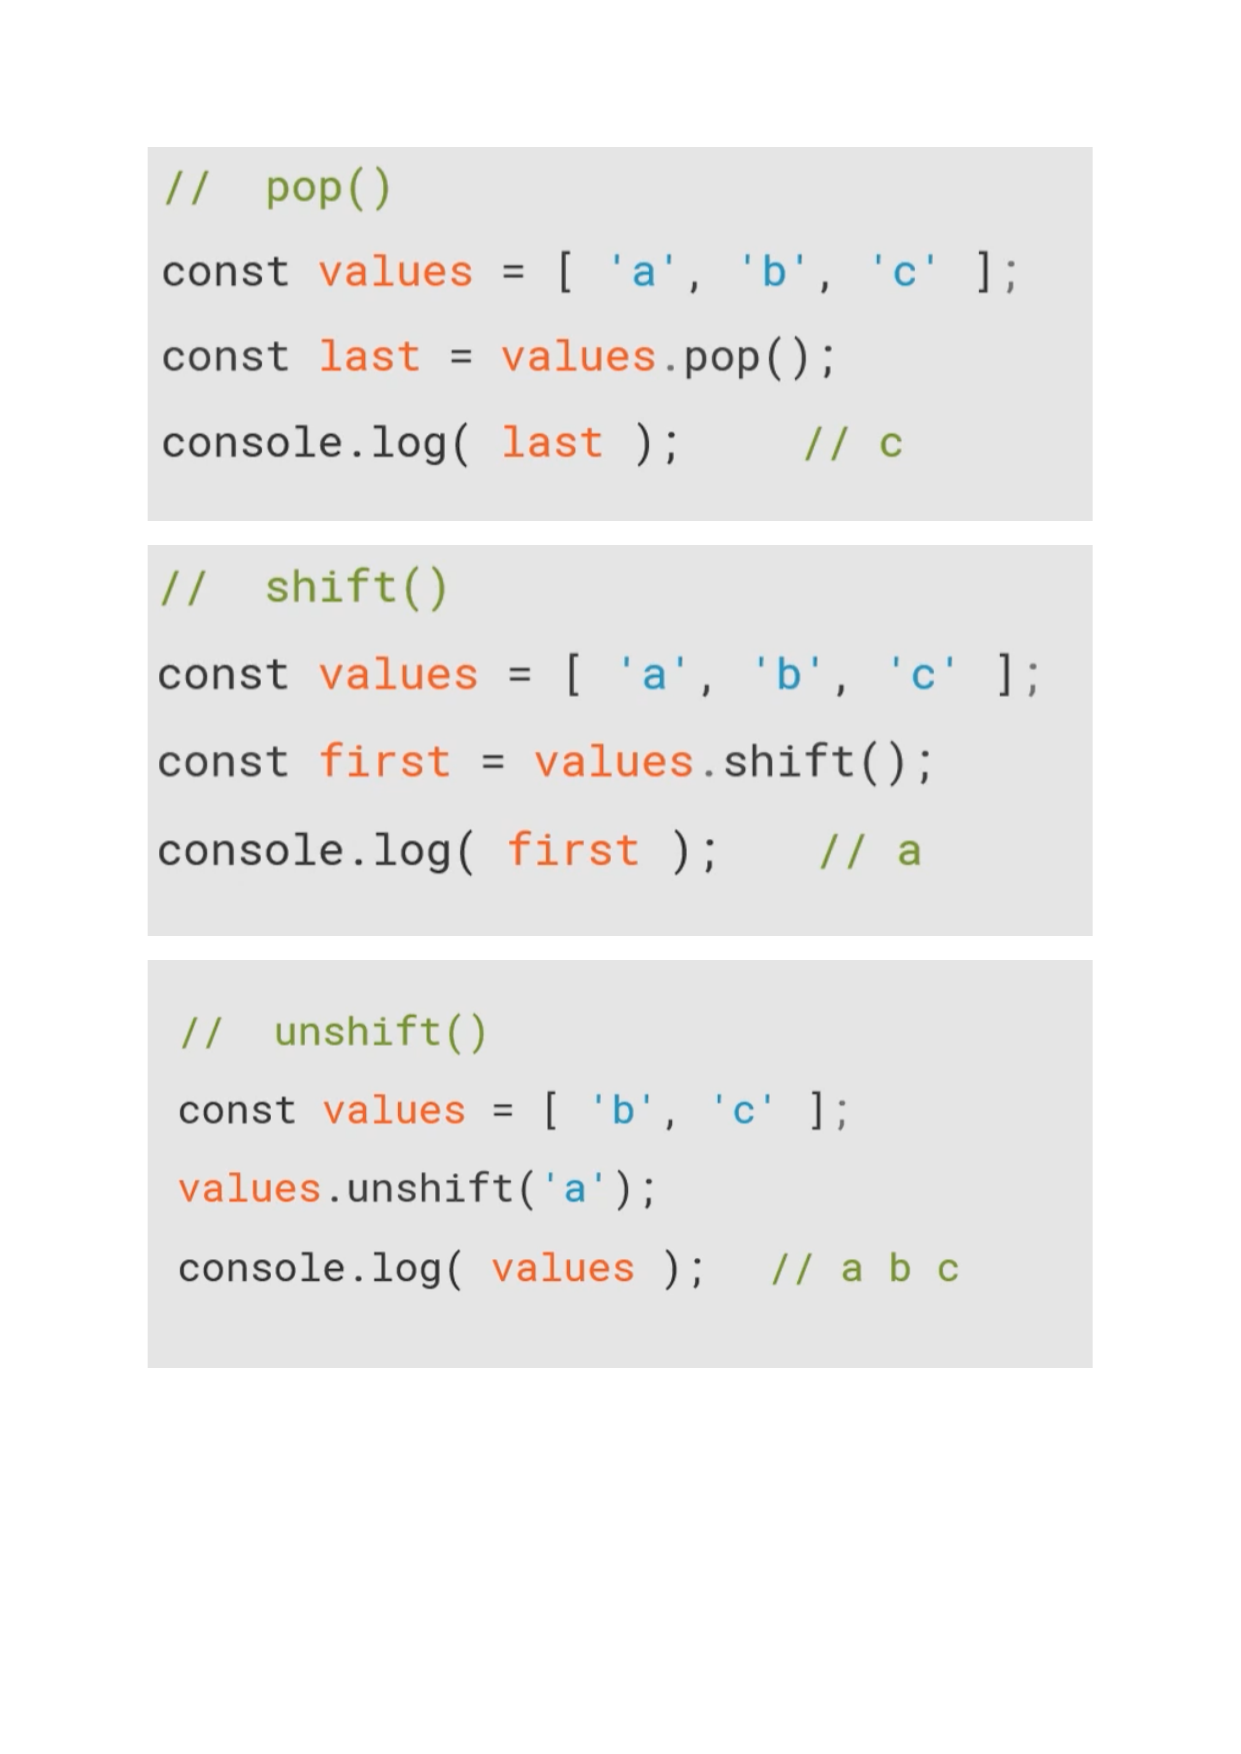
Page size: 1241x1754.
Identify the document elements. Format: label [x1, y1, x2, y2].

picture [147, 147, 1093, 521]
picture [147, 960, 1093, 1368]
picture [147, 545, 1093, 936]
